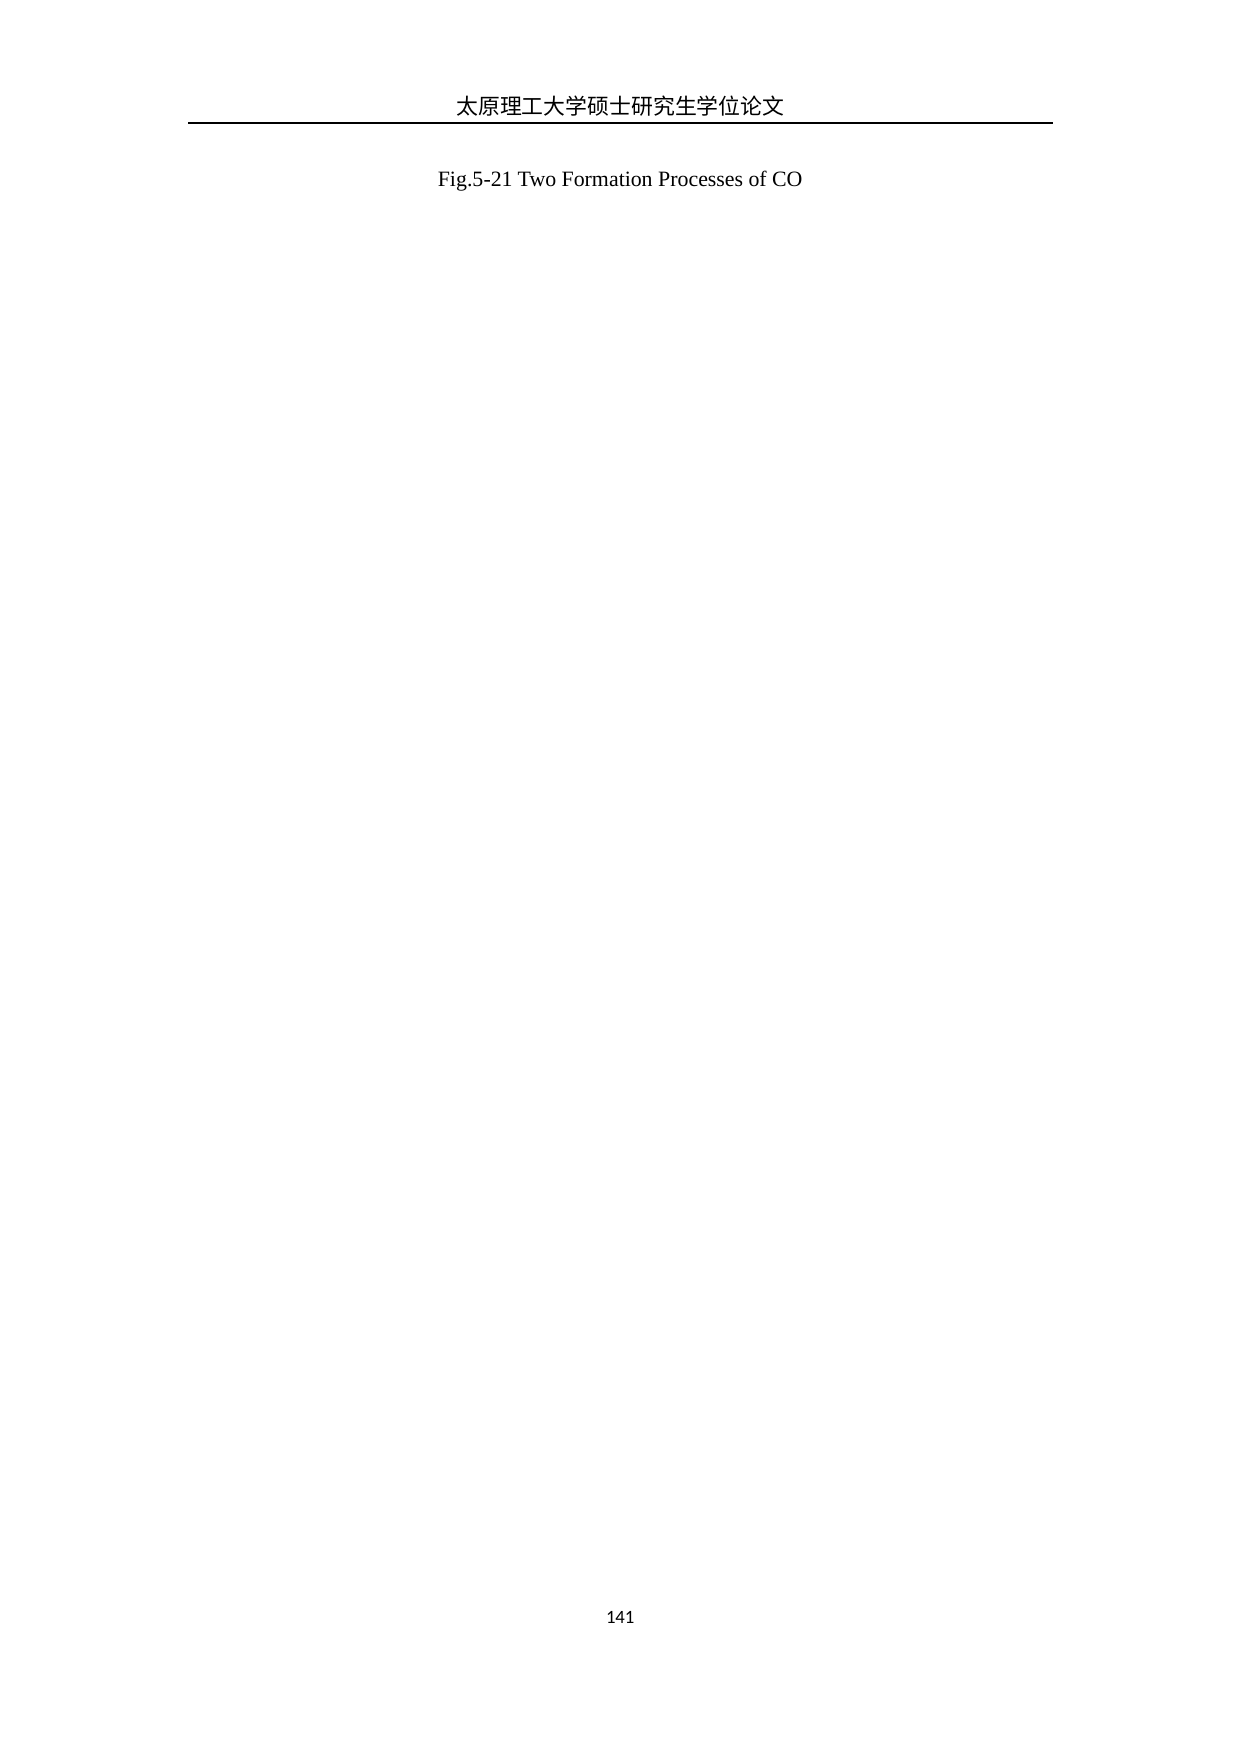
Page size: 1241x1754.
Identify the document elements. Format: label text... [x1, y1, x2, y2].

text Fig.5-21 Two Formation Processes of CO [187, 162, 1053, 194]
